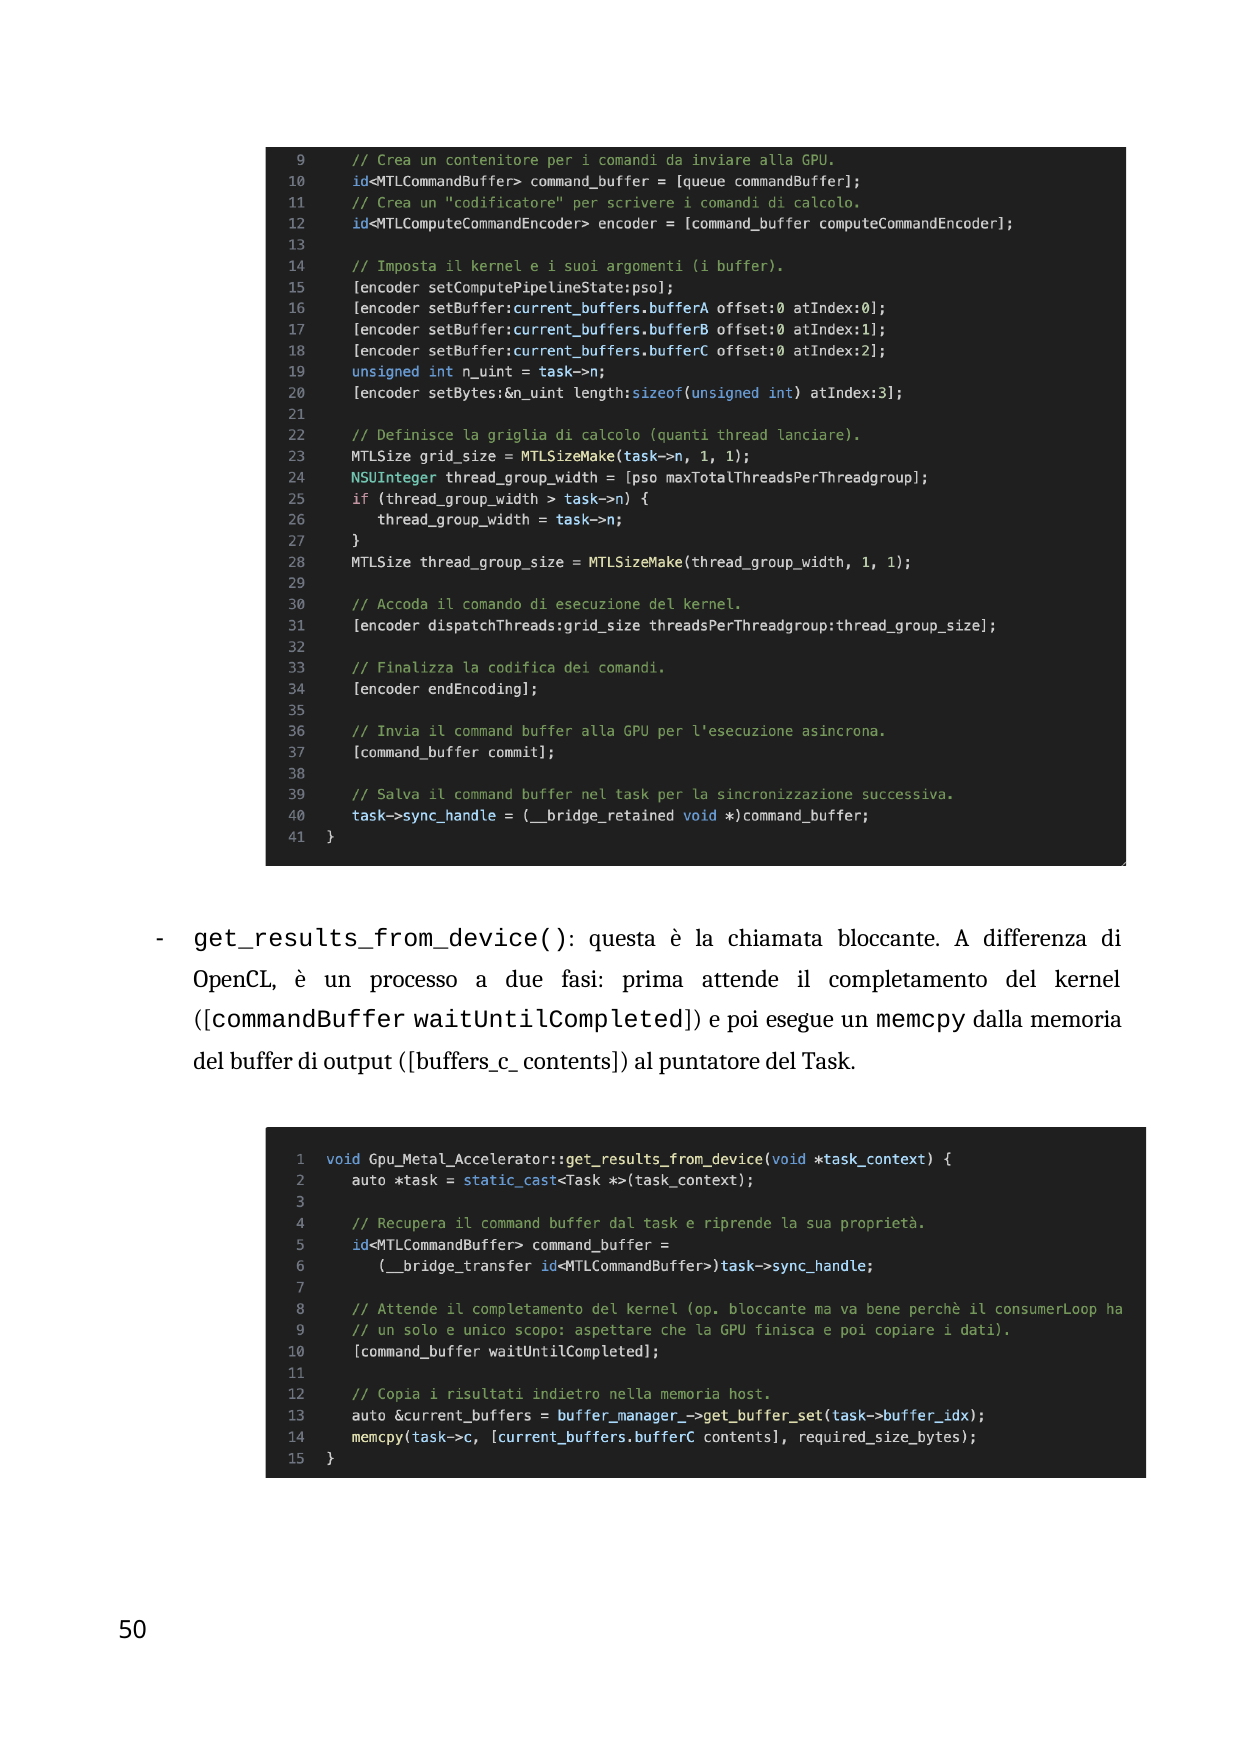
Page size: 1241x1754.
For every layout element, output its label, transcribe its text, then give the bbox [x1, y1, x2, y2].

picture [265, 1127, 1147, 1478]
list get_results_from_device(): questa è la chiamata bloccante. A differenza di OpenCL, è un processo a due fasi: prima attende il completamento del kernel ([commandBuffer waitUntilCompleted]) e poi esegue un memcpy dalla memoria del buffer di output ([buffers_c_ contents]) al puntatore del Task. [156, 919, 1122, 1076]
picture [265, 147, 1127, 866]
